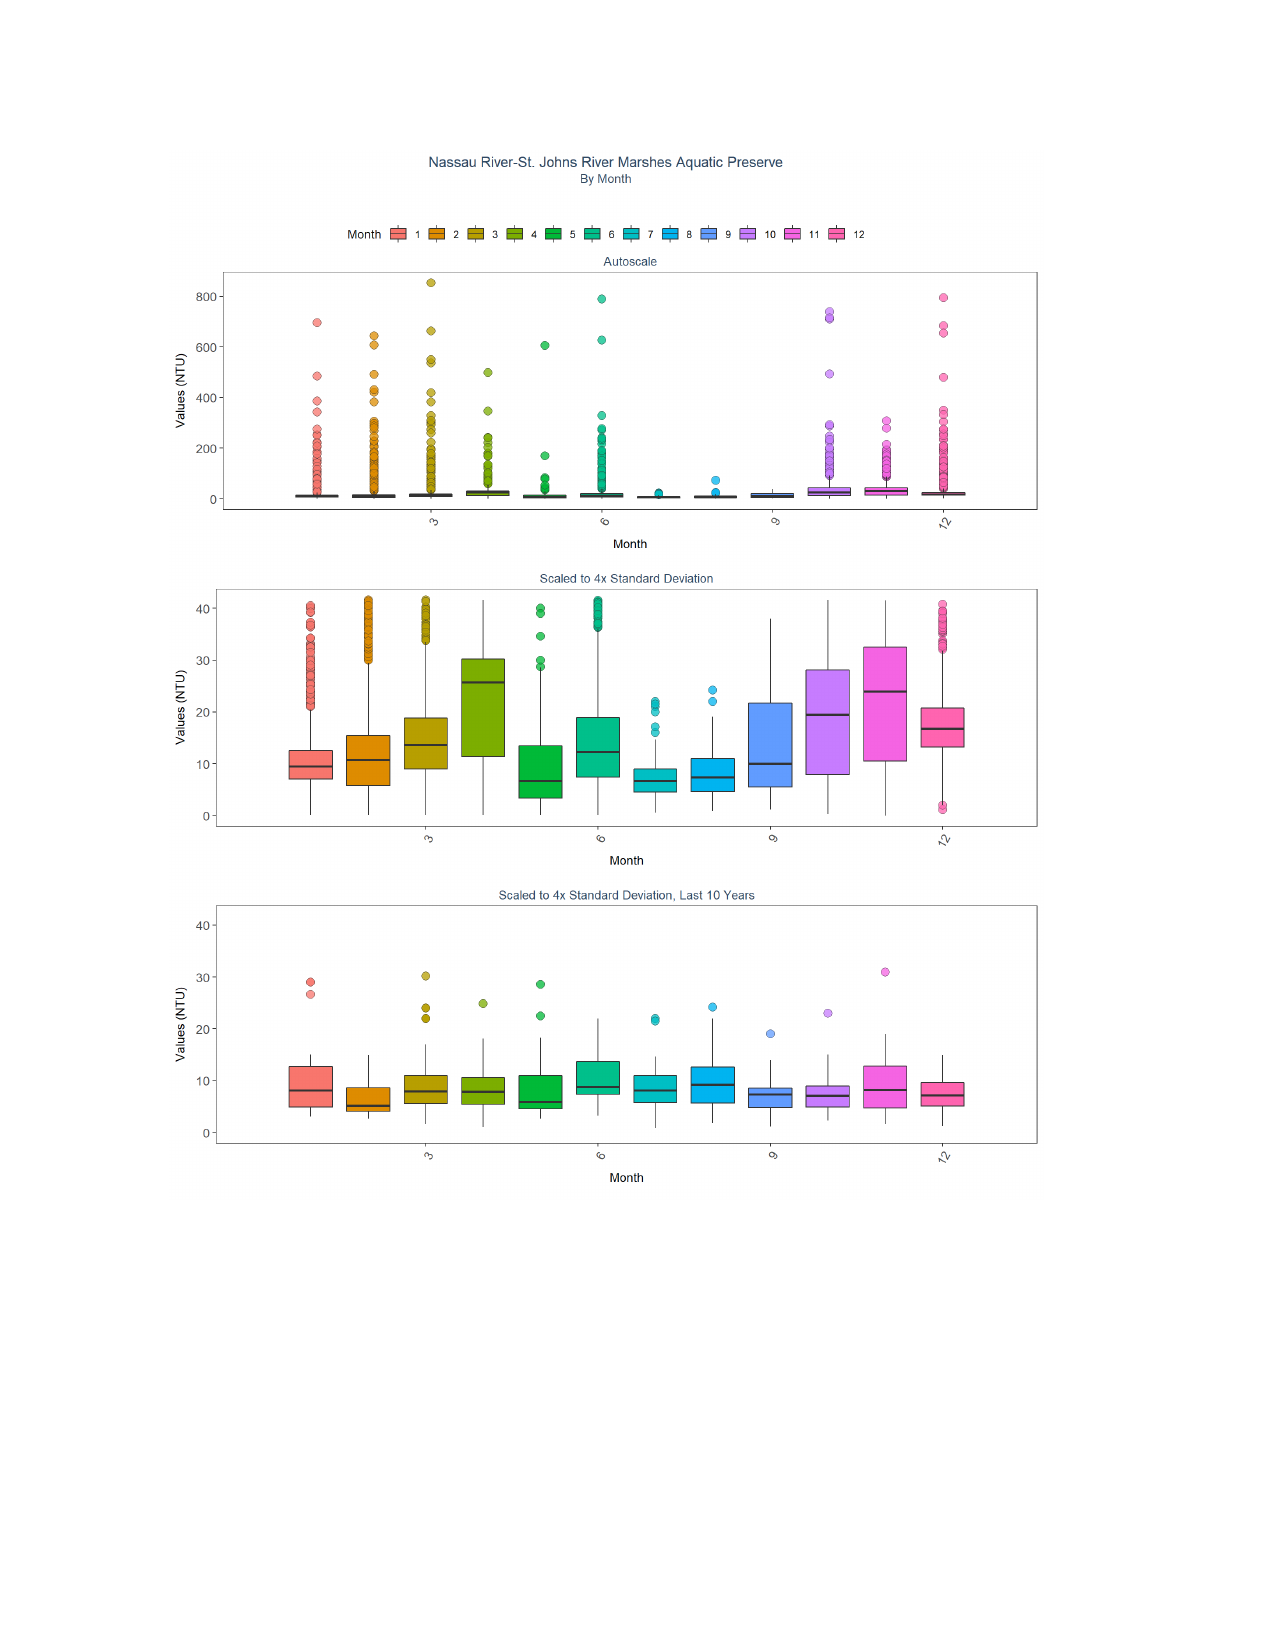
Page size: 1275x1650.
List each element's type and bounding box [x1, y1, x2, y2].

picture [168, 150, 1044, 1200]
